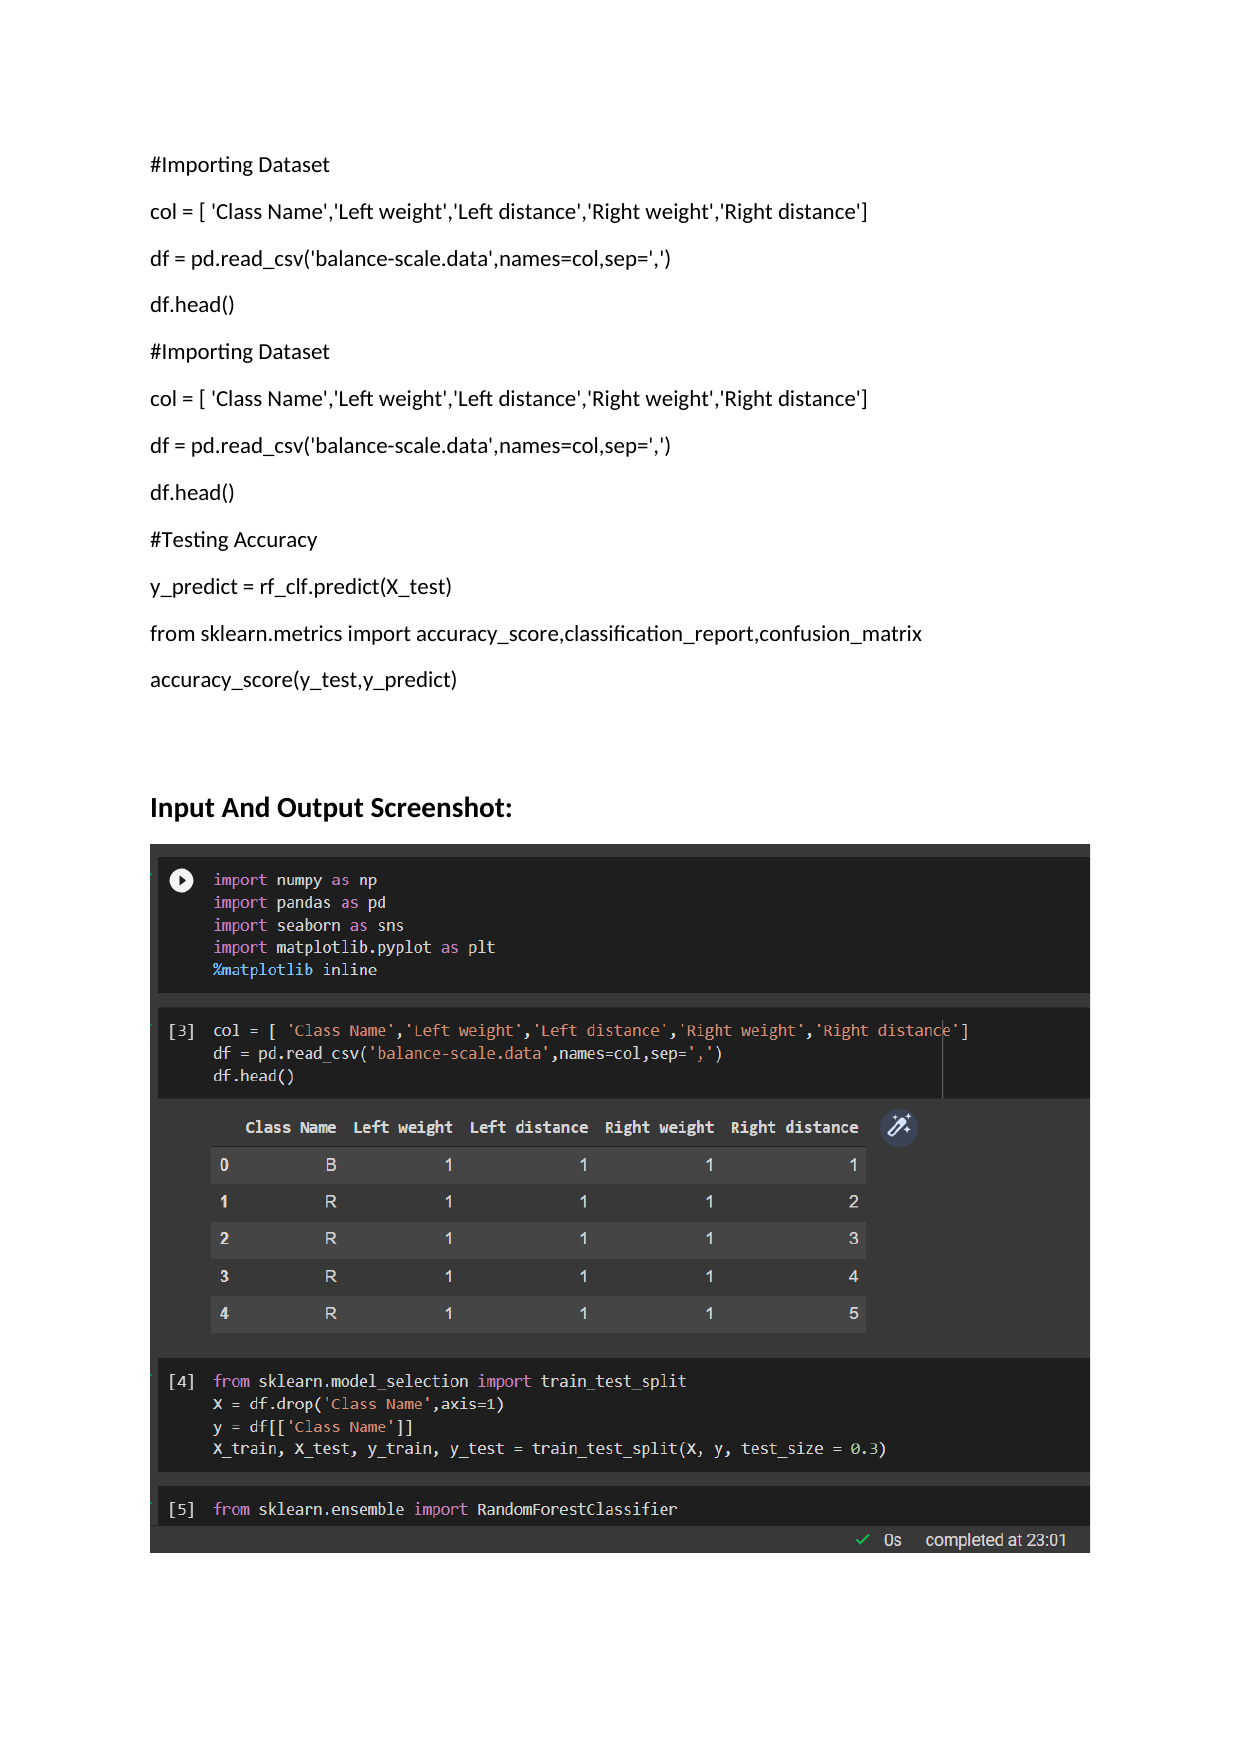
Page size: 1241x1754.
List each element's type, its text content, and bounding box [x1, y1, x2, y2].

text #Importing Dataset [150, 150, 1090, 178]
text df = pd.read_csv('balance-scale.data',names=col,sep=',') [150, 431, 1090, 459]
text Input And Output Screenshot: [150, 789, 1090, 825]
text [150, 197, 1090, 225]
text df.head() [150, 478, 1090, 506]
text from sklearn.metrics import accuracy_score,classification_report,confusion_matrix [150, 619, 1090, 647]
text df.head() [150, 291, 1090, 319]
text accuracy_score(y_test,y_predict) [150, 666, 1090, 724]
picture [150, 844, 1091, 1553]
text col = [ 'Class Name','Left weight','Left distance','Right weight','Right distance'] [150, 384, 1090, 412]
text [150, 244, 1090, 272]
text y_predict = rf_clf.predict(X_test) [150, 572, 1090, 600]
text #Testing Accuracy [150, 525, 1090, 553]
text #Importing Dataset [150, 337, 1090, 366]
